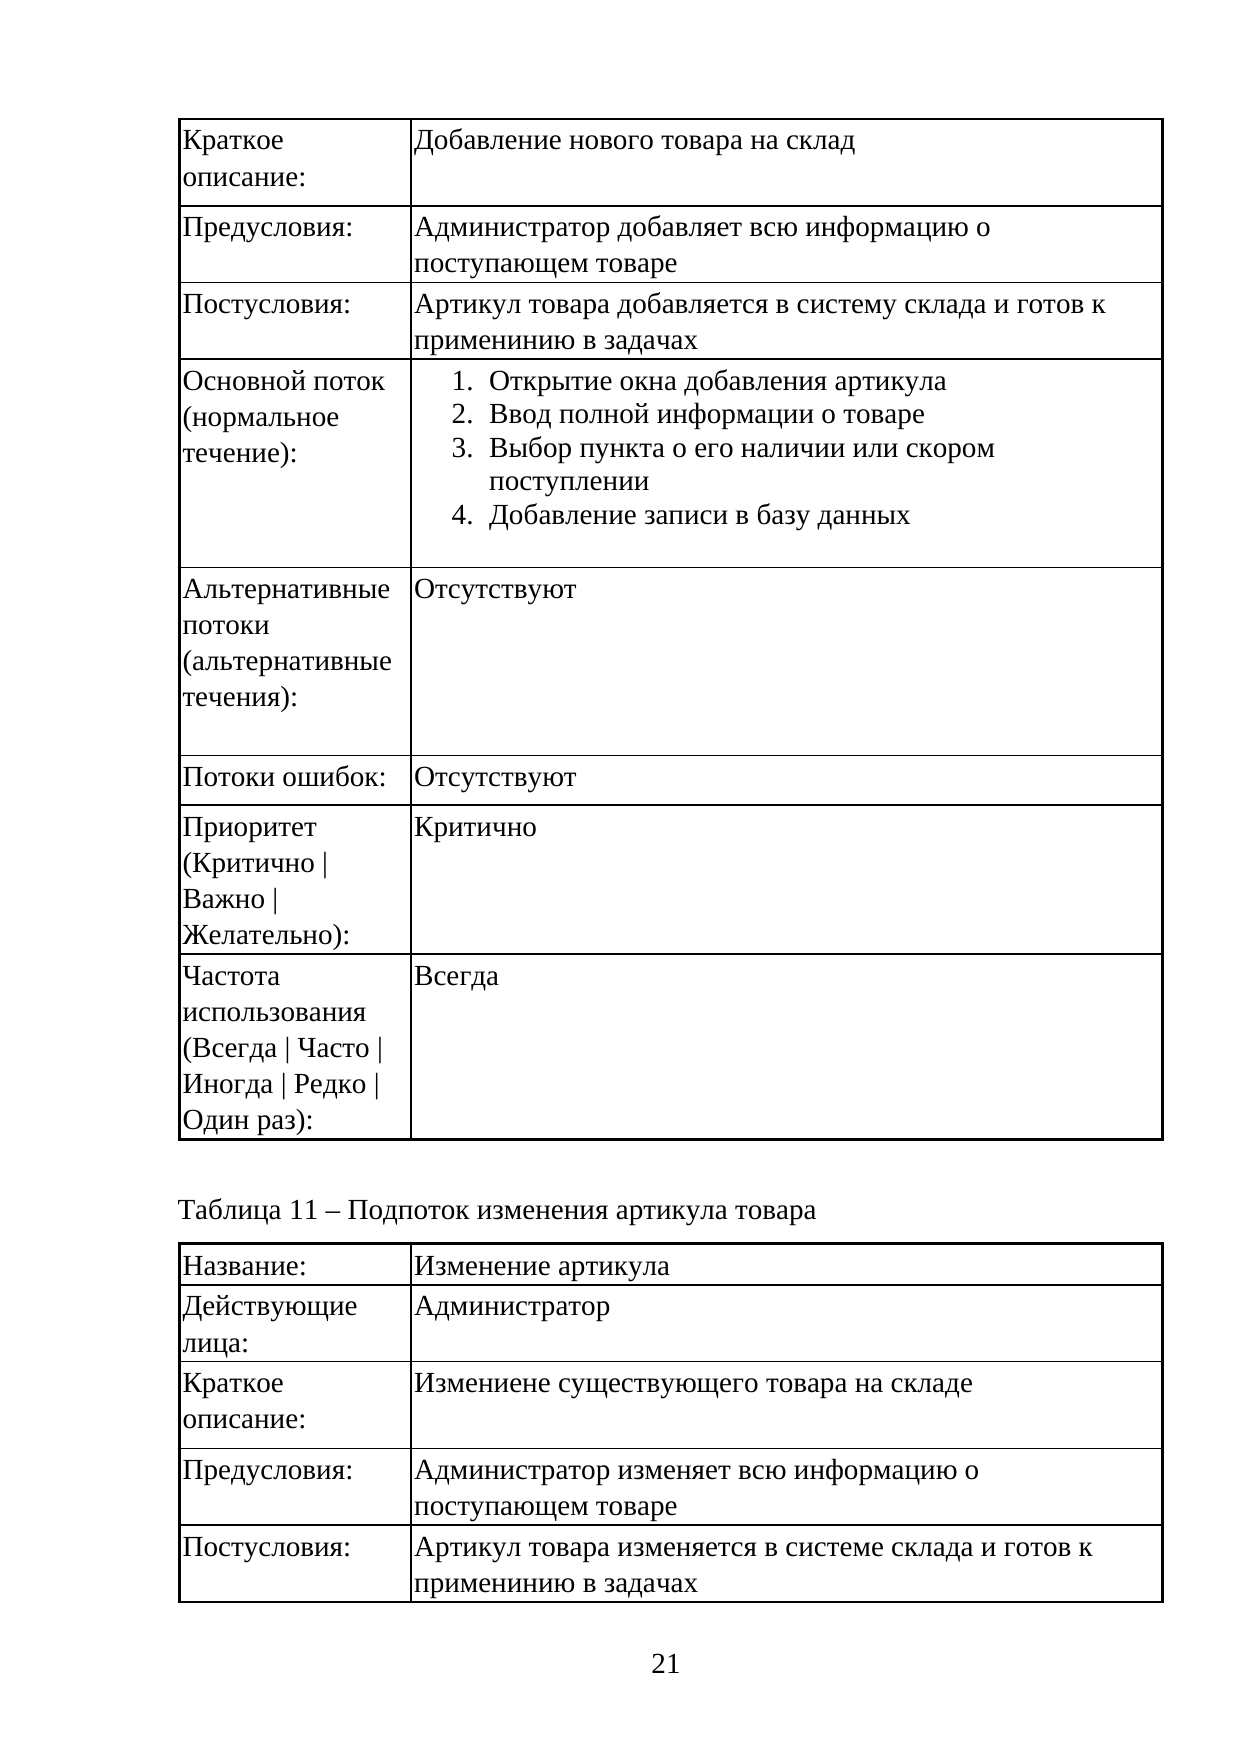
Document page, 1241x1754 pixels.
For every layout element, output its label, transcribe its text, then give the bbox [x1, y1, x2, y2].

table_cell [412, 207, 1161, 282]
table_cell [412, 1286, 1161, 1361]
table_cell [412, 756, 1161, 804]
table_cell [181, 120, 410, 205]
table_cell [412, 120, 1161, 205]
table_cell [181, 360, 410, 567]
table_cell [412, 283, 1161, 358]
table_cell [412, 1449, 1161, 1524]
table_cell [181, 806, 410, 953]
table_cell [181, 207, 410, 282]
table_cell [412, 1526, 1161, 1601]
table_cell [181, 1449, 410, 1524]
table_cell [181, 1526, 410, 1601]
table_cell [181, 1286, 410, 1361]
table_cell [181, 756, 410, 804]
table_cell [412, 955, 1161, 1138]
text Таблица 11 – Подпоток изменения артикула товара [177, 1192, 1152, 1225]
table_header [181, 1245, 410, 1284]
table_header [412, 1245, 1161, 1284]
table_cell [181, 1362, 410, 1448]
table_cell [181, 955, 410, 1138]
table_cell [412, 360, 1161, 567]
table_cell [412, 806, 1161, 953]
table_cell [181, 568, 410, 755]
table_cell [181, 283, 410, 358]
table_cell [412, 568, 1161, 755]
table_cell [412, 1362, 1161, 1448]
